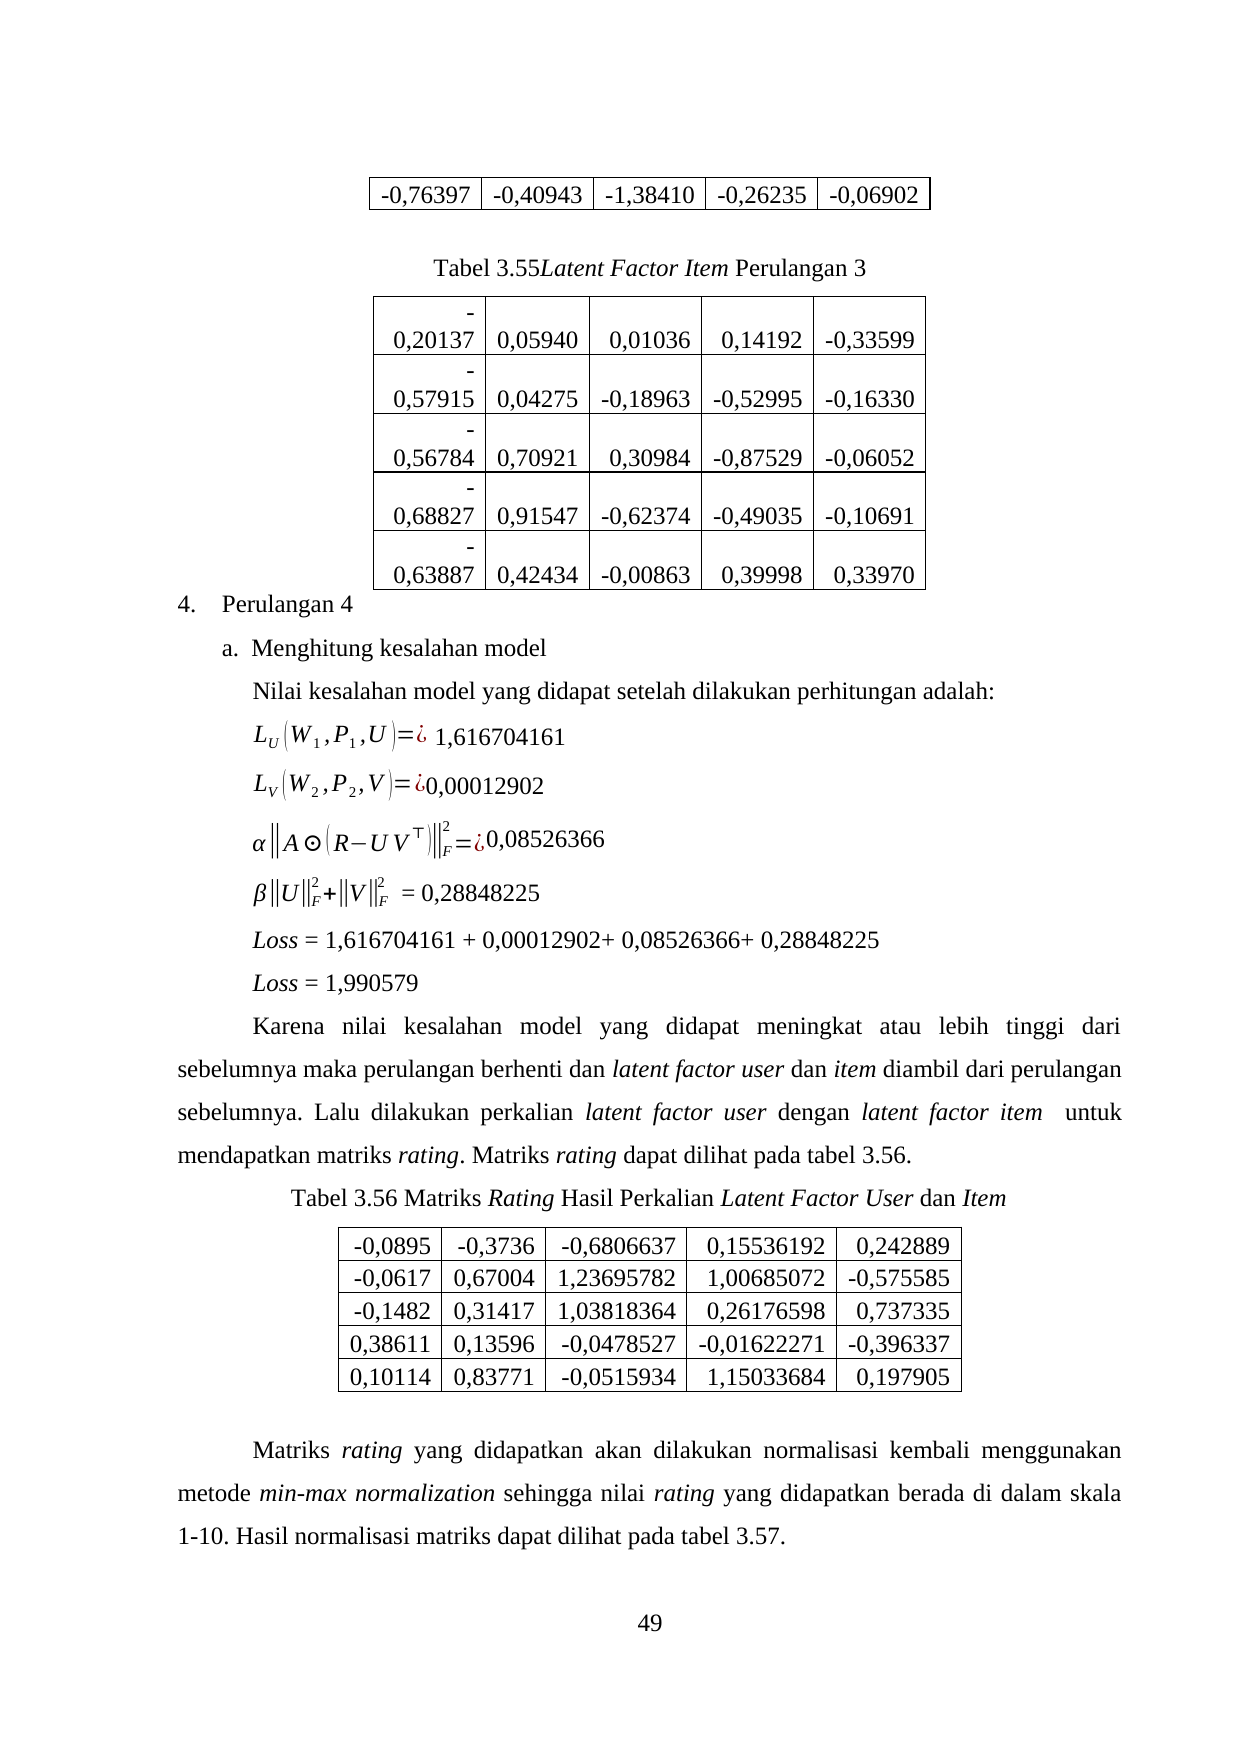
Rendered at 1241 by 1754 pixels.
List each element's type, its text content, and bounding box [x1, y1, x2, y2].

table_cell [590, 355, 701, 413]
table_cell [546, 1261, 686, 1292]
text Matriks rating yang didapatkan akan dilakukan normalisasi kembali menggunakan metode min-max normalization sehingga nilai rating yang didapatkan berada di dalam skala 1-10. Hasil normalisasi matriks dapat dilihat pada tabel 3.57. [177, 1435, 1122, 1550]
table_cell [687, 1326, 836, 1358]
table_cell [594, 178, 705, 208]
text Loss = 1,616704161 + 0,00012902+ 0,08526366+ 0,28848225 [177, 925, 1122, 953]
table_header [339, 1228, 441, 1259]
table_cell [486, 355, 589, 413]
text 1,616704161 [177, 719, 1122, 753]
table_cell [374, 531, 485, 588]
list Menghitung kesalahan model [222, 633, 1122, 661]
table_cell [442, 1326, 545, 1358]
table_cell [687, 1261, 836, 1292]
text Karena nilai kesalahan model yang didapat meningkat atau lebih tinggi dari sebelumnya maka perulangan berhenti dan latent factor user dan item diambil dari perulangan sebelumnya. Lalu dilakukan perkalian latent factor user dengan latent factor item untuk mendapatkan matriks rating. Matriks rating dapat dilihat pada tabel 3.56. [177, 1011, 1122, 1169]
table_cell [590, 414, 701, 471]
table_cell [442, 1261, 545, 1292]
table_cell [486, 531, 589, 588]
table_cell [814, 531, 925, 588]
text 0,08526366 [177, 817, 1122, 859]
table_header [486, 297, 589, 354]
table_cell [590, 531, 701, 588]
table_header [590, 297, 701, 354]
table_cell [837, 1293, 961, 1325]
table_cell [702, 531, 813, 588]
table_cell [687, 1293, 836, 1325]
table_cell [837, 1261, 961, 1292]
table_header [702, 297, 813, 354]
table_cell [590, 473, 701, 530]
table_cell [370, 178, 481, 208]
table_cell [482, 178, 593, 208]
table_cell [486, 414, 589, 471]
list Perulangan 4 [177, 589, 1122, 618]
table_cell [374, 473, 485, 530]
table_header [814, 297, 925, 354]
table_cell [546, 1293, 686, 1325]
text Nilai kesalahan model yang didapat setelah dilakukan perhitungan adalah: [177, 676, 1122, 704]
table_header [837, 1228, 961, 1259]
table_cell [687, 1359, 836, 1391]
text Loss = 1,990579 [177, 968, 1122, 997]
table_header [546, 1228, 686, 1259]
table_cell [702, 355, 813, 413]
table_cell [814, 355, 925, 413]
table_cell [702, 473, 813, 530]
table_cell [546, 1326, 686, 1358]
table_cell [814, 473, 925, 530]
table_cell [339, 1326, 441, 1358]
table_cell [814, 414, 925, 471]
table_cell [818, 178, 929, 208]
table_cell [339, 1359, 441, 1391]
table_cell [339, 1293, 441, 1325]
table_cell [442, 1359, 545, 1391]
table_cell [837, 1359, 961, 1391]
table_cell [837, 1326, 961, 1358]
text 0,00012902 [177, 768, 1122, 803]
text = 0,28848225 [177, 874, 1122, 910]
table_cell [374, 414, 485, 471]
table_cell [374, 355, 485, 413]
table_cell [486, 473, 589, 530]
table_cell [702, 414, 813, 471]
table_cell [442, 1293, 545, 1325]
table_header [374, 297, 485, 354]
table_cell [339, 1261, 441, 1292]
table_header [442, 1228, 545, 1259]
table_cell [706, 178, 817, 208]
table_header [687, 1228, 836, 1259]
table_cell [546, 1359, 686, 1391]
